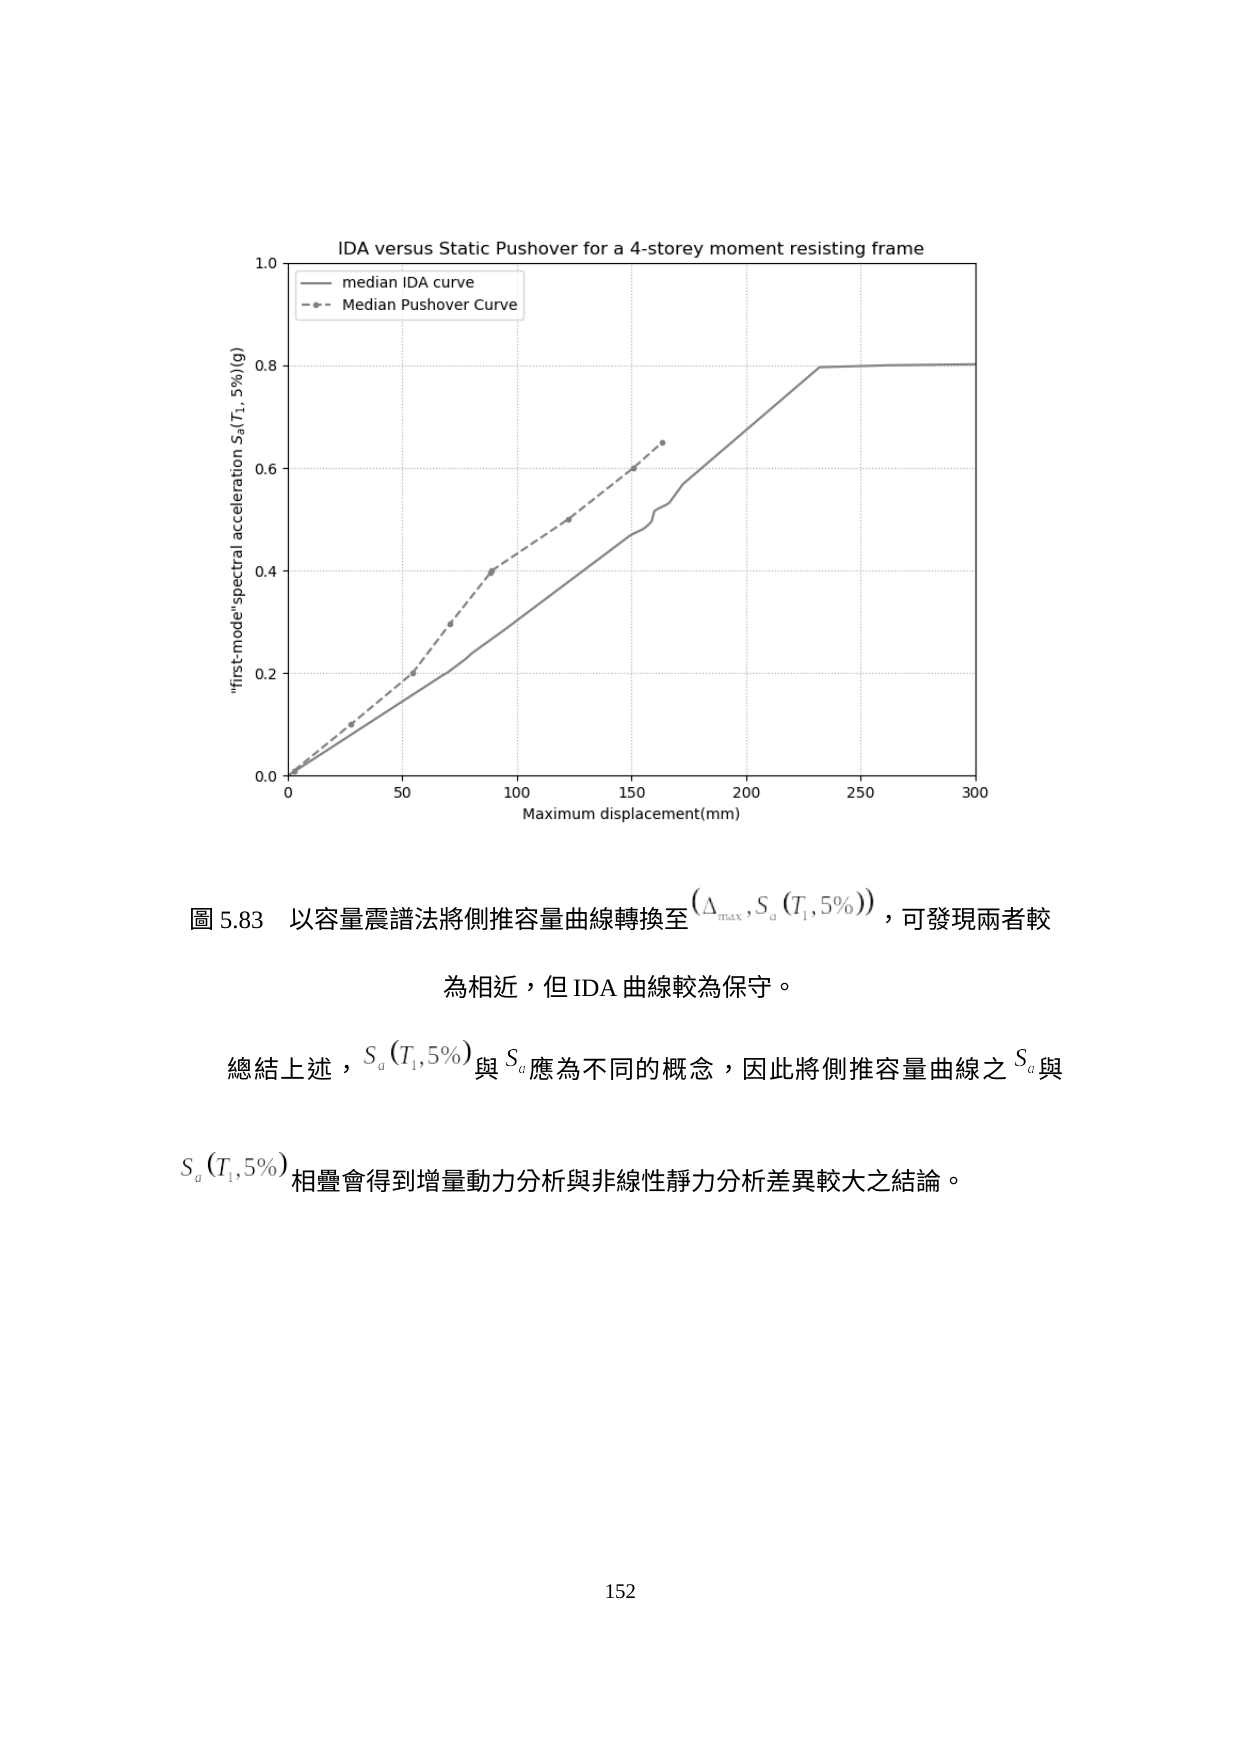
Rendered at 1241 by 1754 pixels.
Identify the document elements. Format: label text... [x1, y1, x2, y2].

picture [177, 184, 1063, 849]
text 總結上述，與應為不同的概念，因此將側推容量曲線之與相疊會得到增量動力分析與非線性靜力分析差異較大之結論。 [177, 1023, 1063, 1210]
